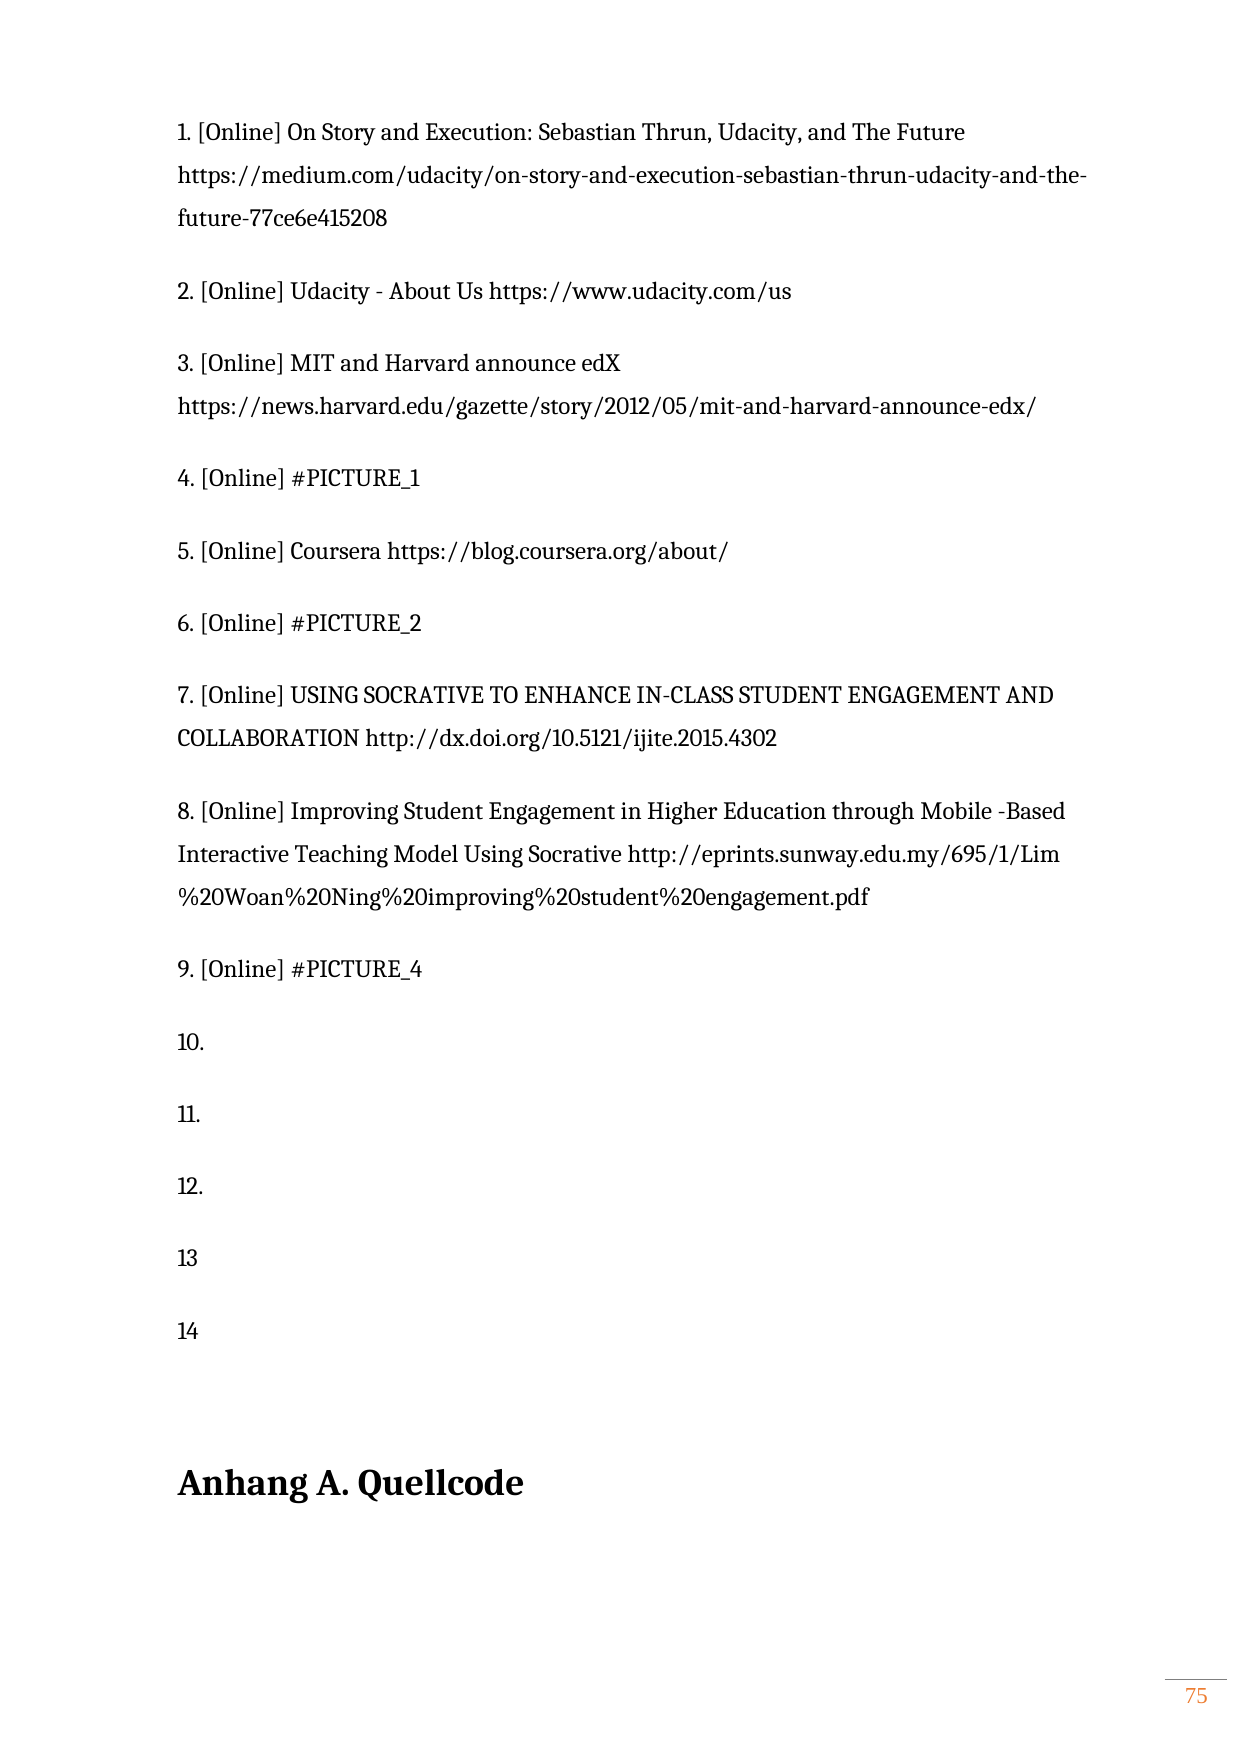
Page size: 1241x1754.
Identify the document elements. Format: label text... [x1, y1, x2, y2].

text 8. [Online] Improving Student Engagement in Higher Education through Mobile -Based Interactive Teaching Model Using Socrative http://eprints.sunway.edu.my/695/1/Lim%20Woan%20Ning%20improving%20student%20engagement.pdf [177, 797, 1152, 912]
text 1. [Online] On Story and Execution: Sebastian Thrun, Udacity, and The Future https://medium.com/udacity/on-story-and-execution-sebastian-thrun-udacity-and-the-future-77ce6e415208 [177, 118, 1152, 233]
text 10. [177, 1027, 1152, 1056]
text 13 [177, 1244, 1152, 1273]
text 4. [Online] #PICTURE_1 [177, 464, 1152, 493]
text 5. [Online] Coursera https://blog.coursera.org/about/ [177, 537, 1152, 565]
text 3. [Online] MIT and Harvard announce edX https://news.harvard.edu/gazette/story/2012/05/mit-and-harvard-announce-edx/ [177, 349, 1152, 421]
text 12. [177, 1172, 1152, 1201]
text 2. [Online] Udacity - About Us https://www.udacity.com/us [177, 277, 1152, 305]
text 14 [177, 1317, 1152, 1345]
subtitle Anhang A. Quellcode [177, 1461, 1152, 1504]
text 11. [177, 1100, 1152, 1128]
text 9. [Online] #PICTURE_4 [177, 955, 1152, 984]
text 6. [Online] #PICTURE_2 [177, 609, 1152, 638]
text 7. [Online] USING SOCRATIVE TO ENHANCE IN-CLASS STUDENT ENGAGEMENT AND COLLABORATION http://dx.doi.org/10.5121/ijite.2015.4302 [177, 681, 1152, 753]
